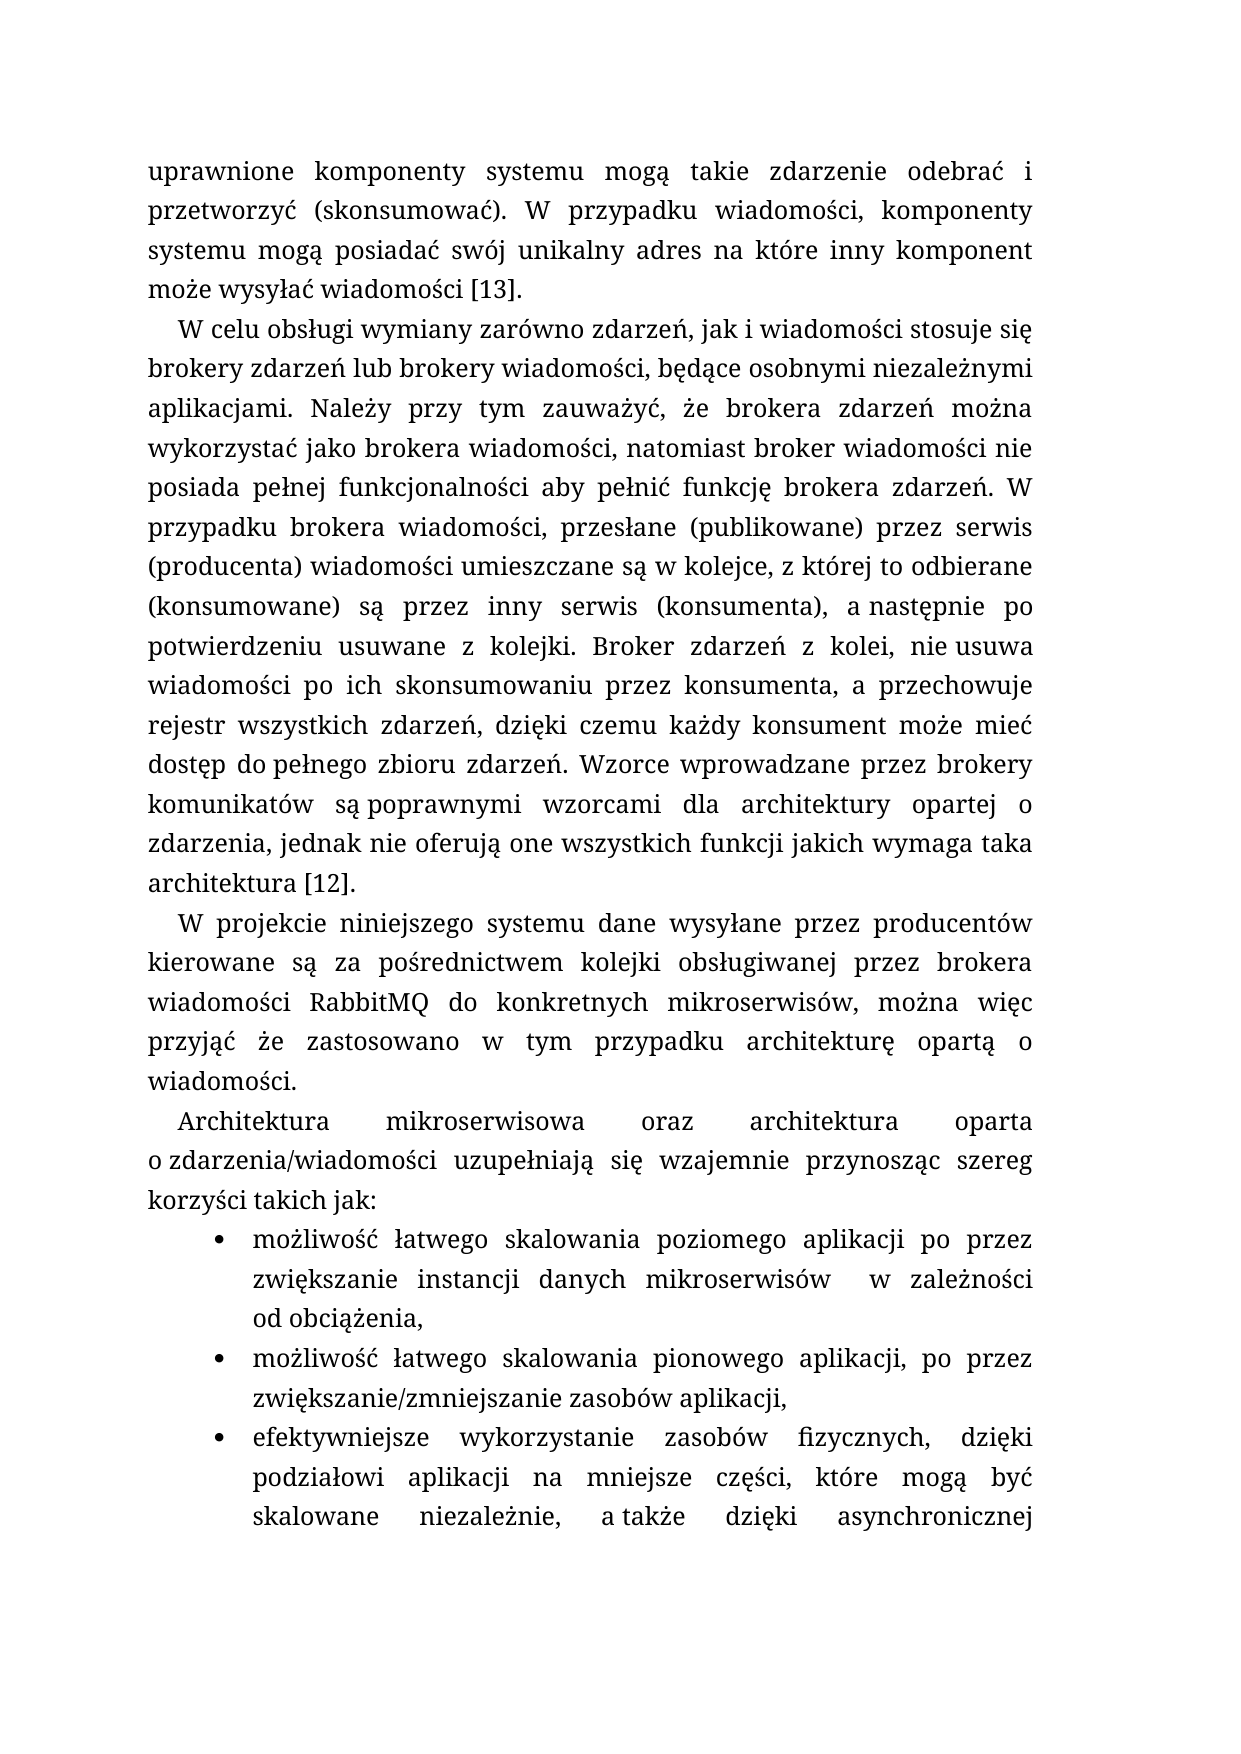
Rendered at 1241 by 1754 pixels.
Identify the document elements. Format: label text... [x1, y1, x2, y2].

text W projekcie niniejszego systemu dane wysyłane przez producentów kierowane są za pośrednictwem kolejki obsługiwanej przez brokera wiadomości RabbitMQ do konkretnych mikroserwisów, można więc przyjąć że zastosowano w tym przypadku architekturę opartą o wiadomości. [148, 900, 1033, 1098]
text Architektura mikroserwisowa oraz architektura oparta o zdarzenia/wiadomości uzupełniają się wzajemnie przynosząc szereg korzyści takich jak: [148, 1098, 1033, 1216]
list możliwość łatwego skalowania pionowego aplikacji, po przez zwiększanie/zmniejszanie zasobów aplikacji, [215, 1335, 1033, 1414]
list możliwość łatwego skalowania poziomego aplikacji po przez zwiększanie instancji danych mikroserwisów w zależności od obciążenia, [215, 1216, 1033, 1335]
text W celu obsługi wymiany zarówno zdarzeń, jak i wiadomości stosuje się brokery zdarzeń lub brokery wiadomości, będące osobnymi niezależnymi aplikacjami. Należy przy tym zauważyć, że brokera zdarzeń można wykorzystać jako brokera wiadomości, natomiast broker wiadomości nie posiada pełnej funkcjonalności aby pełnić funkcję brokera zdarzeń. W przypadku brokera wiadomości, przesłane (publikowane) przez serwis (producenta) wiadomości umieszczane są w kolejce, z której to odbierane (konsumowane) są przez inny serwis (konsumenta), a następnie po potwierdzeniu usuwane z kolejki. Broker zdarzeń z kolei, nie usuwa wiadomości po ich skonsumowaniu przez konsumenta, a przechowuje rejestr wszystkich zdarzeń, dzięki czemu każdy konsument może mieć dostęp do pełnego zbioru zdarzeń. Wzorce wprowadzane przez brokery komunikatów są poprawnymi wzorcami dla architektury opartej o zdarzenia, jednak nie oferują one wszystkich funkcji jakich wymaga taka architektura. [148, 306, 1033, 900]
